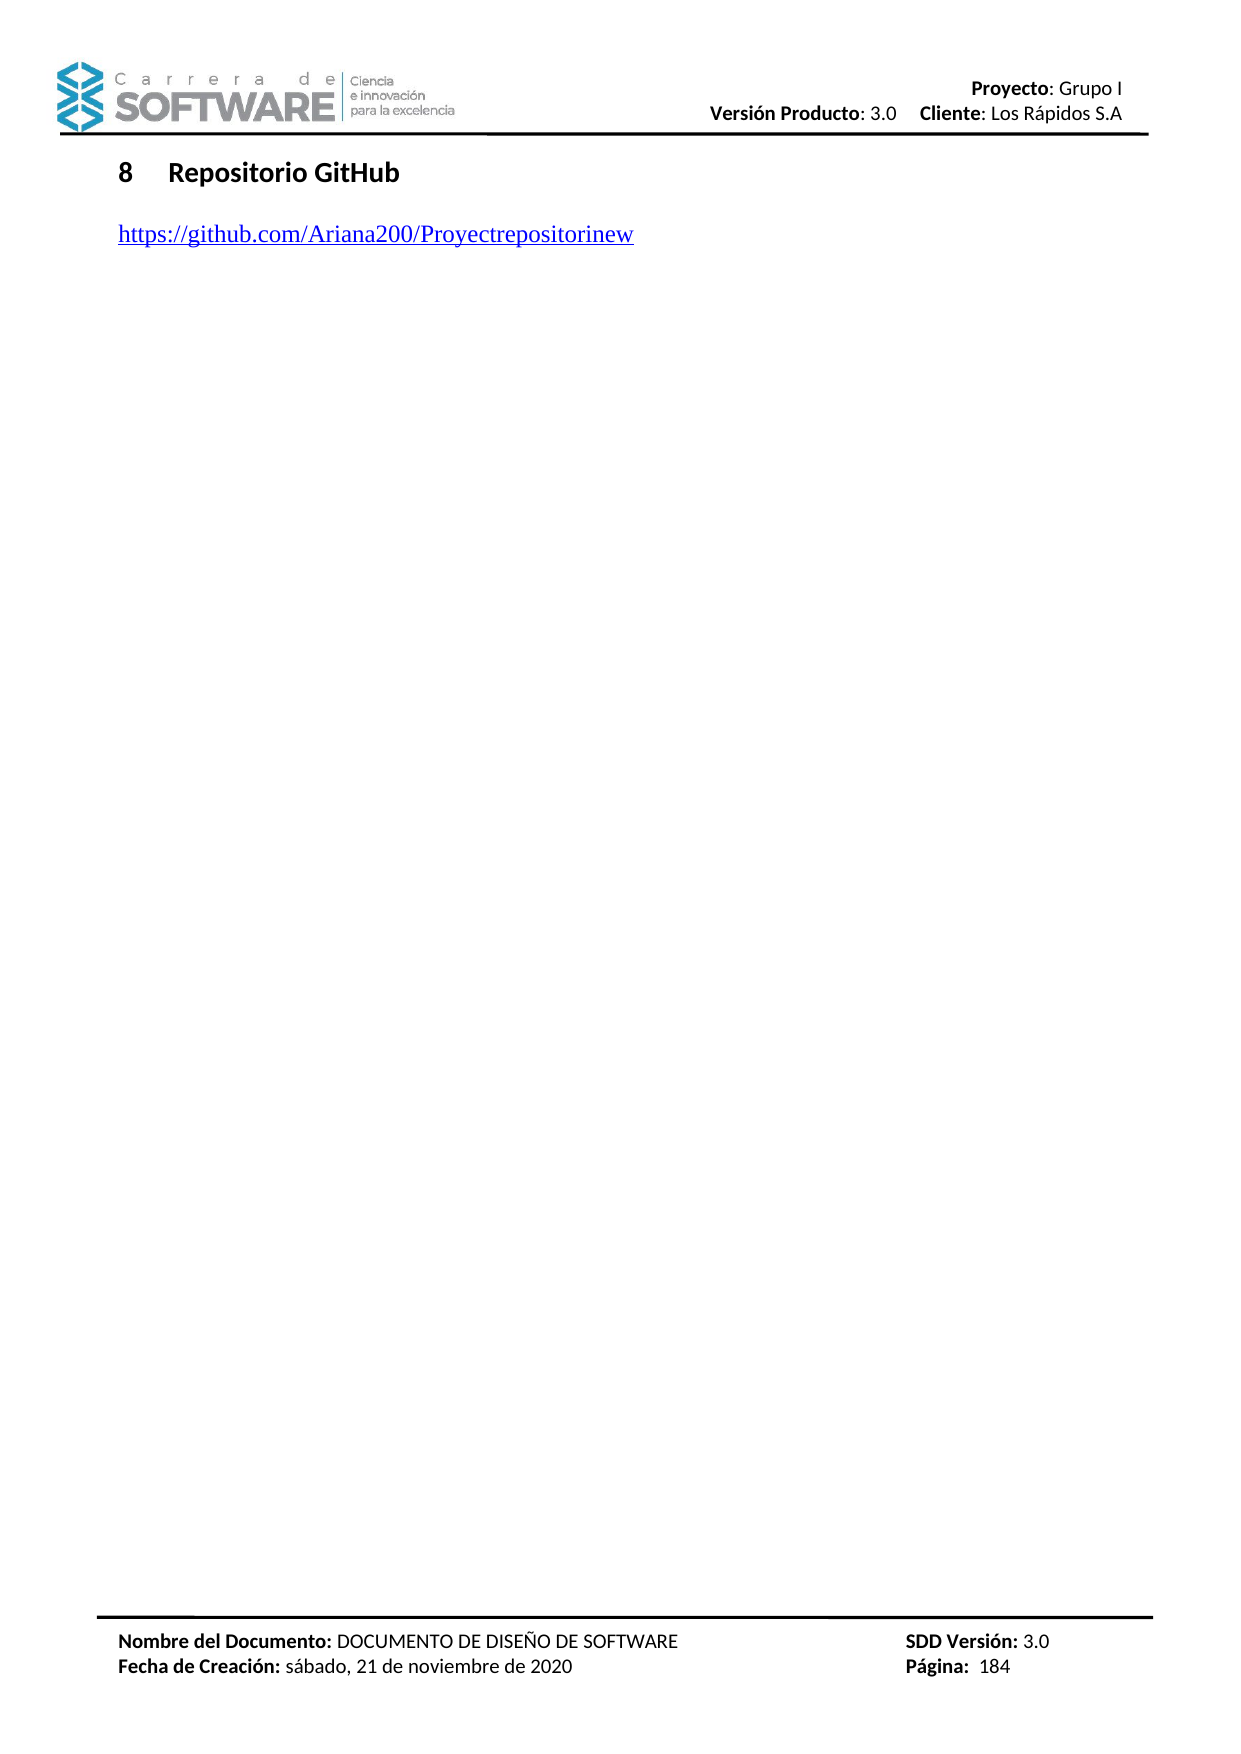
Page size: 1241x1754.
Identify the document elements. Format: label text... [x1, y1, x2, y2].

text https://github.com/Ariana200/Proyectrepositorinew [118, 219, 1122, 248]
picture [46, 46, 461, 154]
subtitle Repositorio GitHub [118, 154, 1122, 190]
